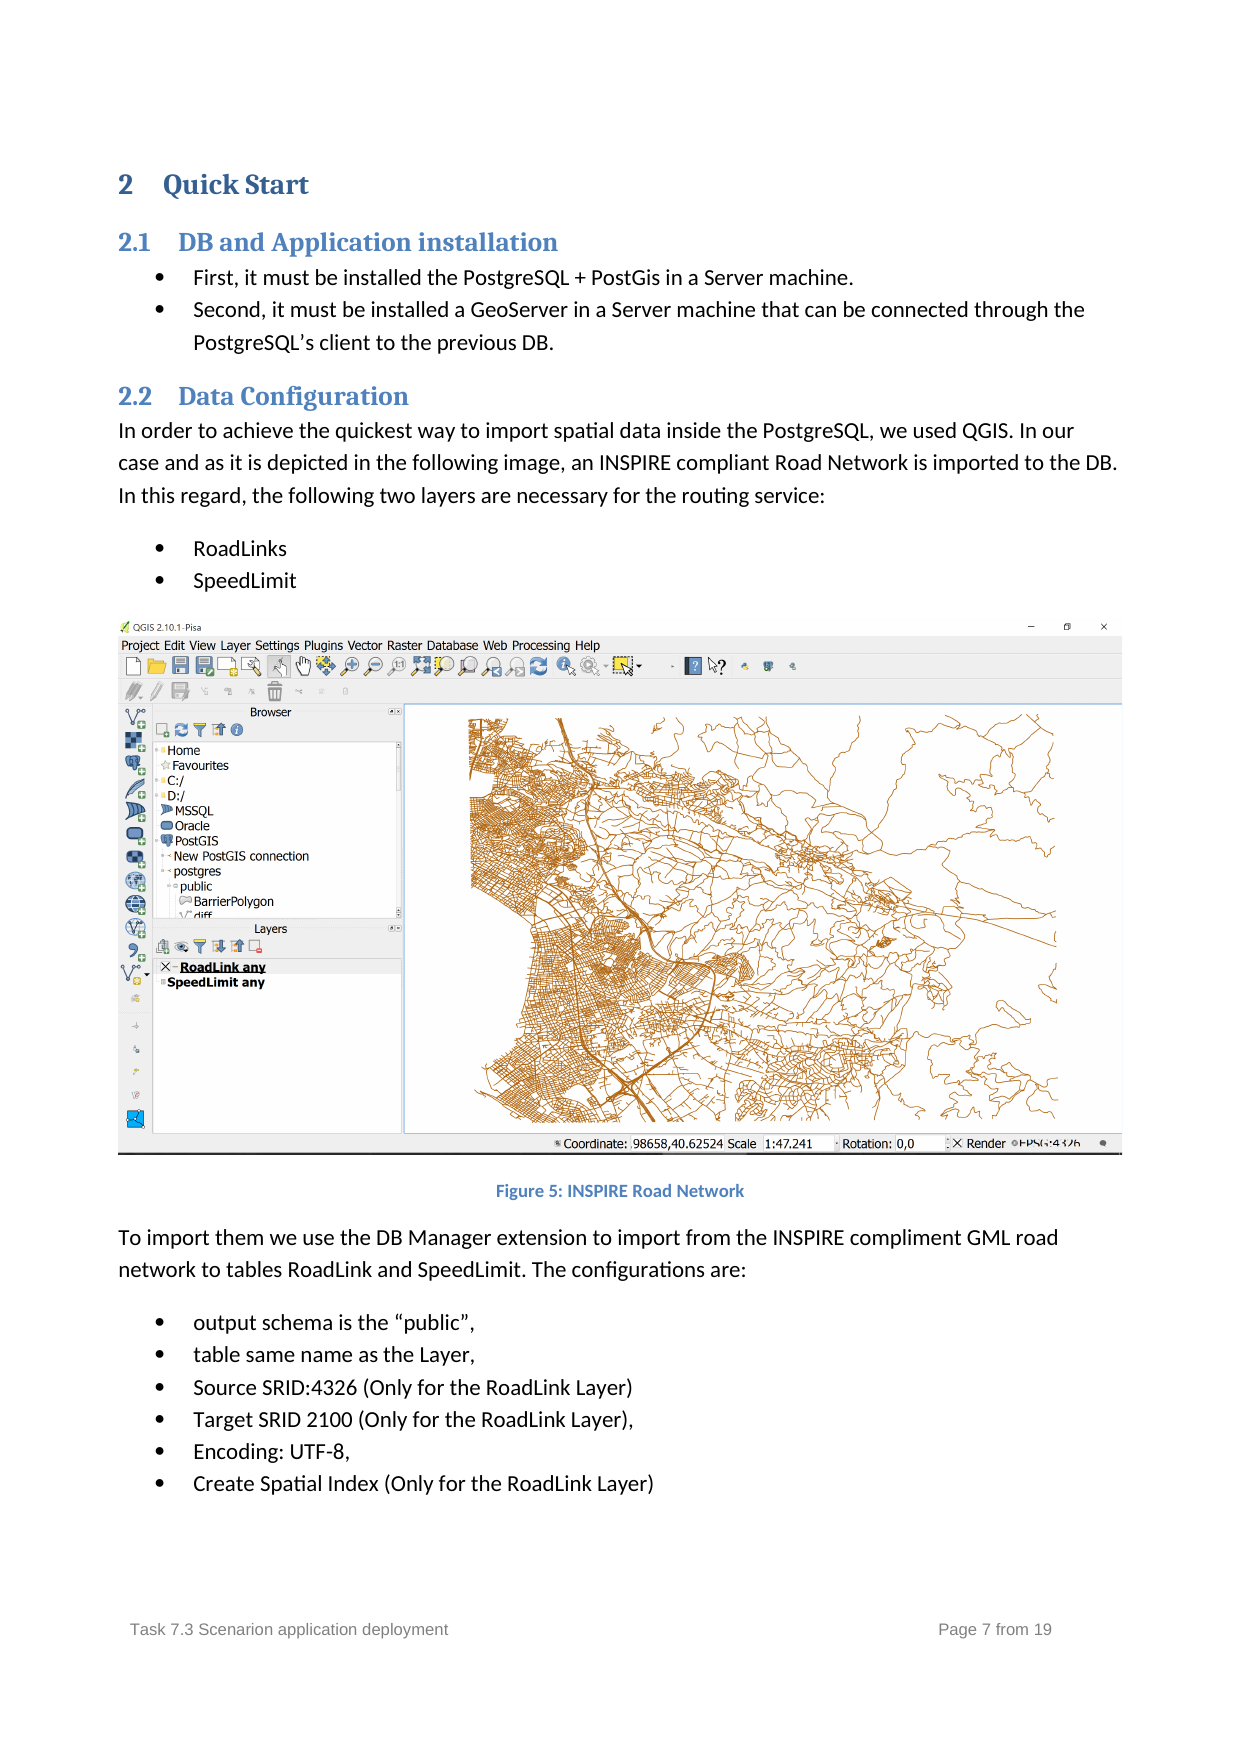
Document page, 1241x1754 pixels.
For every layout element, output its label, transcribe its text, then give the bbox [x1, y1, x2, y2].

list output schema is the “public”, [156, 1308, 1122, 1336]
text In order to achieve the quickest way to import spatial data inside the PostgreSQL, we used QGIS. In our case and as it is depicted in the following image, an INSPIRE compliant Road Network is imported to the DB. In this regard, the following two layers are necessary for the routing service: [118, 416, 1122, 509]
list Source SRID:4326 (Only for the RoadLink Layer) [156, 1373, 1122, 1401]
picture [118, 618, 1123, 1155]
list Second, it must be installed a GeoServer in a Server machine that can be connected through the PostgreSQL’s client to the previous DB. [156, 295, 1122, 356]
list Create Spatial Index (Only for the RoadLink Layer) [156, 1469, 1122, 1497]
list Encoding: UTF-8, [156, 1437, 1122, 1465]
subtitle Data Configuration [118, 381, 1122, 412]
list Target SRID 2100 (Only for the RoadLink Layer), [156, 1405, 1122, 1433]
text To import them we use the DB Manager extension to import from the INSPIRE compliment GML road network to tables RoadLink and SpeedLimit. The configurations are: [118, 1223, 1122, 1283]
subtitle DB and Application installation [118, 227, 1122, 259]
list RoadLinks [156, 534, 1122, 562]
list table same name as the Layer, [156, 1340, 1122, 1368]
list First, it must be installed the PostgreSQL + PostGis in a Server machine. [156, 263, 1122, 291]
subtitle Quick Start [118, 168, 1122, 202]
list SpeedLimit [156, 566, 1122, 594]
